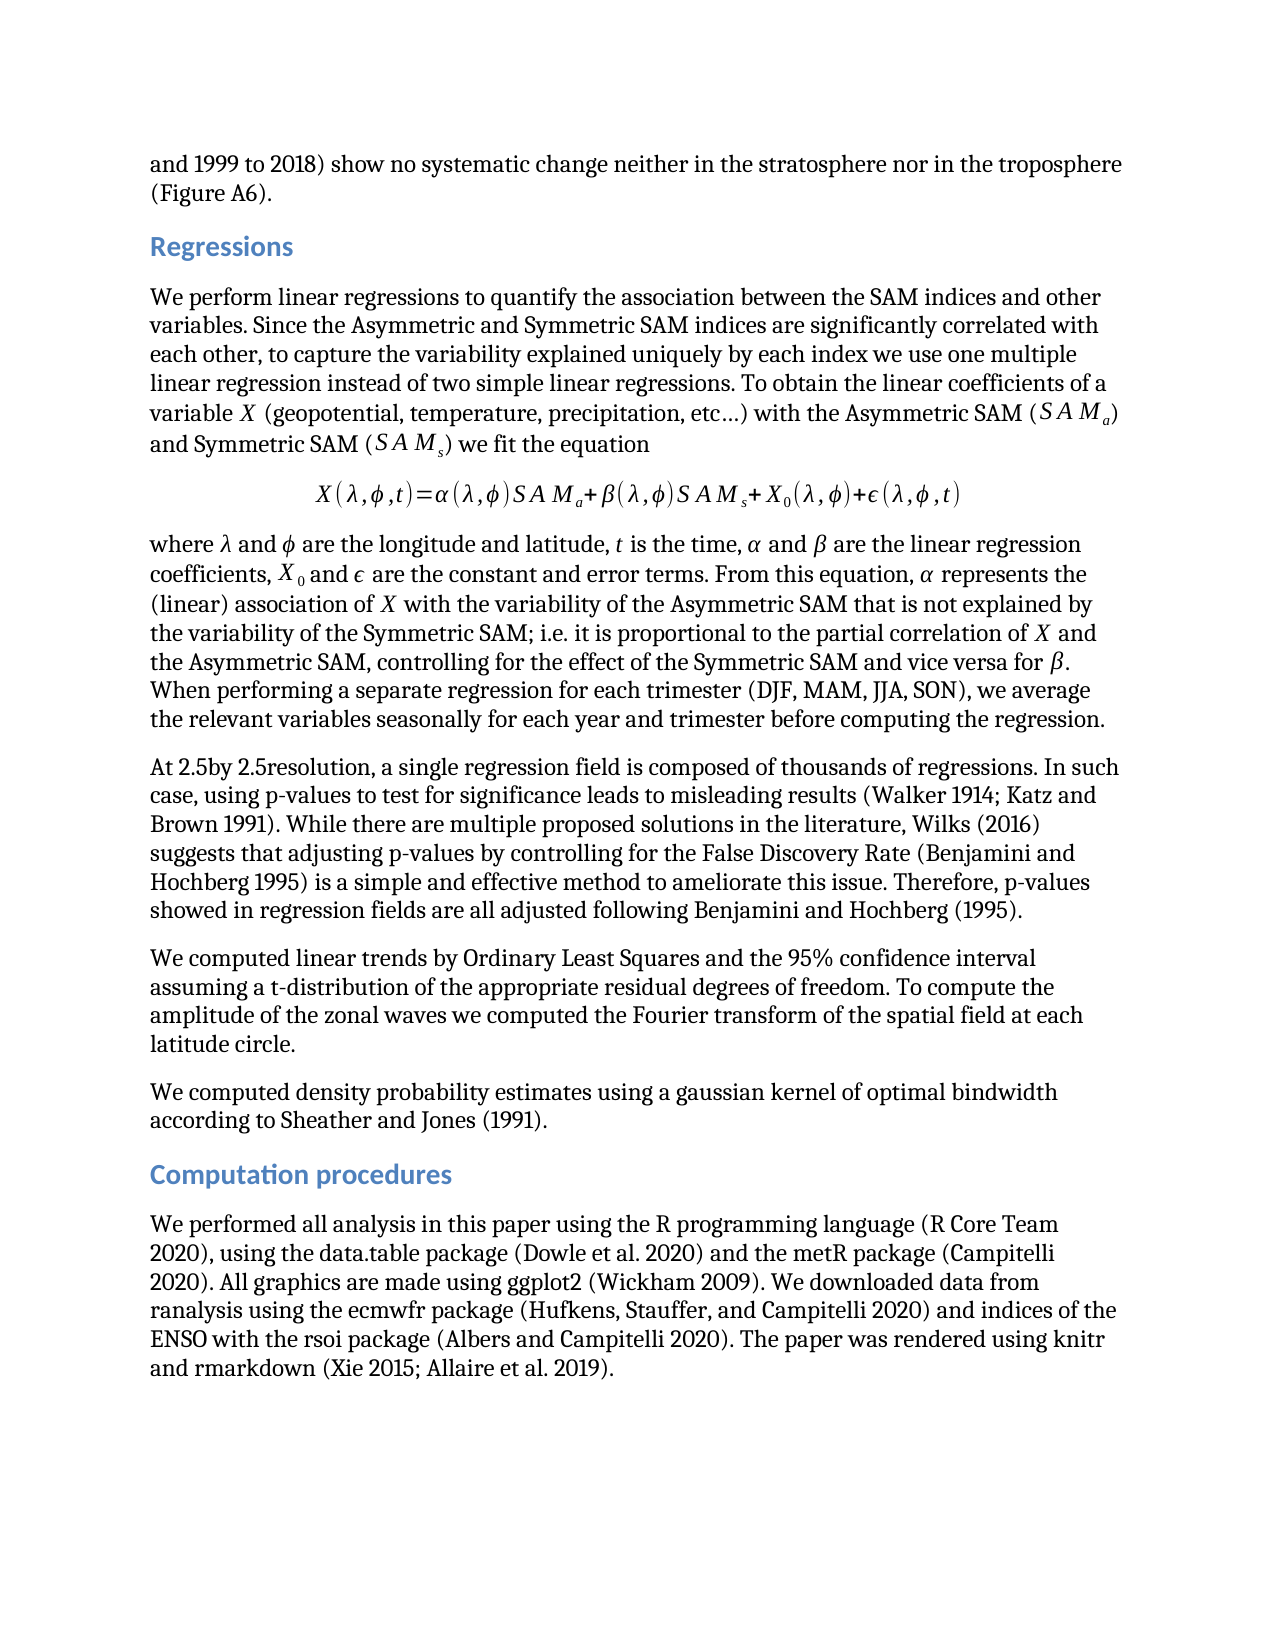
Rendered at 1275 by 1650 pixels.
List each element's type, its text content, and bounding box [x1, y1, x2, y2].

text We computed density probability estimates using a gaussian kernel of optimal bindwidth according to Sheather and Jones (1991). [150, 1077, 1125, 1135]
subtitle Regressions [150, 228, 1125, 264]
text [150, 150, 1125, 207]
text At 2.5by 2.5resolution, a single regression field is composed of thousands of regressions. In such case, using p-values to test for significance leads to misleading results (Walker 1914; Katz and Brown 1991). While there are multiple proposed solutions in the literature, Wilks (2016) suggests that adjusting p-values by controlling for the False Discovery Rate (Benjamini and Hochberg 1995) is a simple and effective method to ameliorate this issue. Therefore, p-values showed in regression fields are all adjusted following Benjamini and Hochberg (1995). [150, 752, 1125, 925]
text where and are the longitude and latitude, is the time, and are the linear regression coefficients, and are the constant and error terms. From this equation, represents the (linear) association of with the variability of the Asymmetric SAM that is not explained by the variability of the Symmetric SAM; i.e. it is proportional to the partial correlation of and the Asymmetric SAM, controlling for the effect of the Symmetric SAM and vice versa for . When performing a separate regression for each trimester (DJF, MAM, JJA, SON), we average the relevant variables seasonally for each year and trimester before computing the regression. [150, 530, 1125, 734]
subtitle Computation procedures [150, 1156, 1125, 1191]
text We computed linear trends by Ordinary Least Squares and the 95% confidence interval assuming a t-distribution of the appropriate residual degrees of freedom. To compute the amplitude of the zonal waves we computed the Fourier transform of the spatial field at each latitude circle. [150, 944, 1125, 1059]
text We performed all analysis in this paper using the R programming language (R Core Team 2020), using the data.table package (Dowle et al. 2020) and the metR package (Campitelli 2020). All graphics are made using ggplot2 (Wickham 2009). We downloaded data from ranalysis using the ecmwfr package (Hufkens, Stauffer, and Campitelli 2020) and indices of the ENSO with the rsoi package (Albers and Campitelli 2020). The paper was rendered using knitr and rmarkdown (Xie 2015; Allaire et al. 2019). [150, 1210, 1125, 1383]
text We perform linear regressions to quantify the association between the SAM indices and other variables. Since the Asymmetric and Symmetric SAM indices are significantly correlated with each other, to capture the variability explained uniquely by each index we use one multiple linear regression instead of two simple linear regressions. To obtain the linear coefficients of a variable (geopotential, temperature, precipitation, etc…) with the Asymmetric SAM () and Symmetric SAM () we fit the equation [150, 283, 1125, 460]
